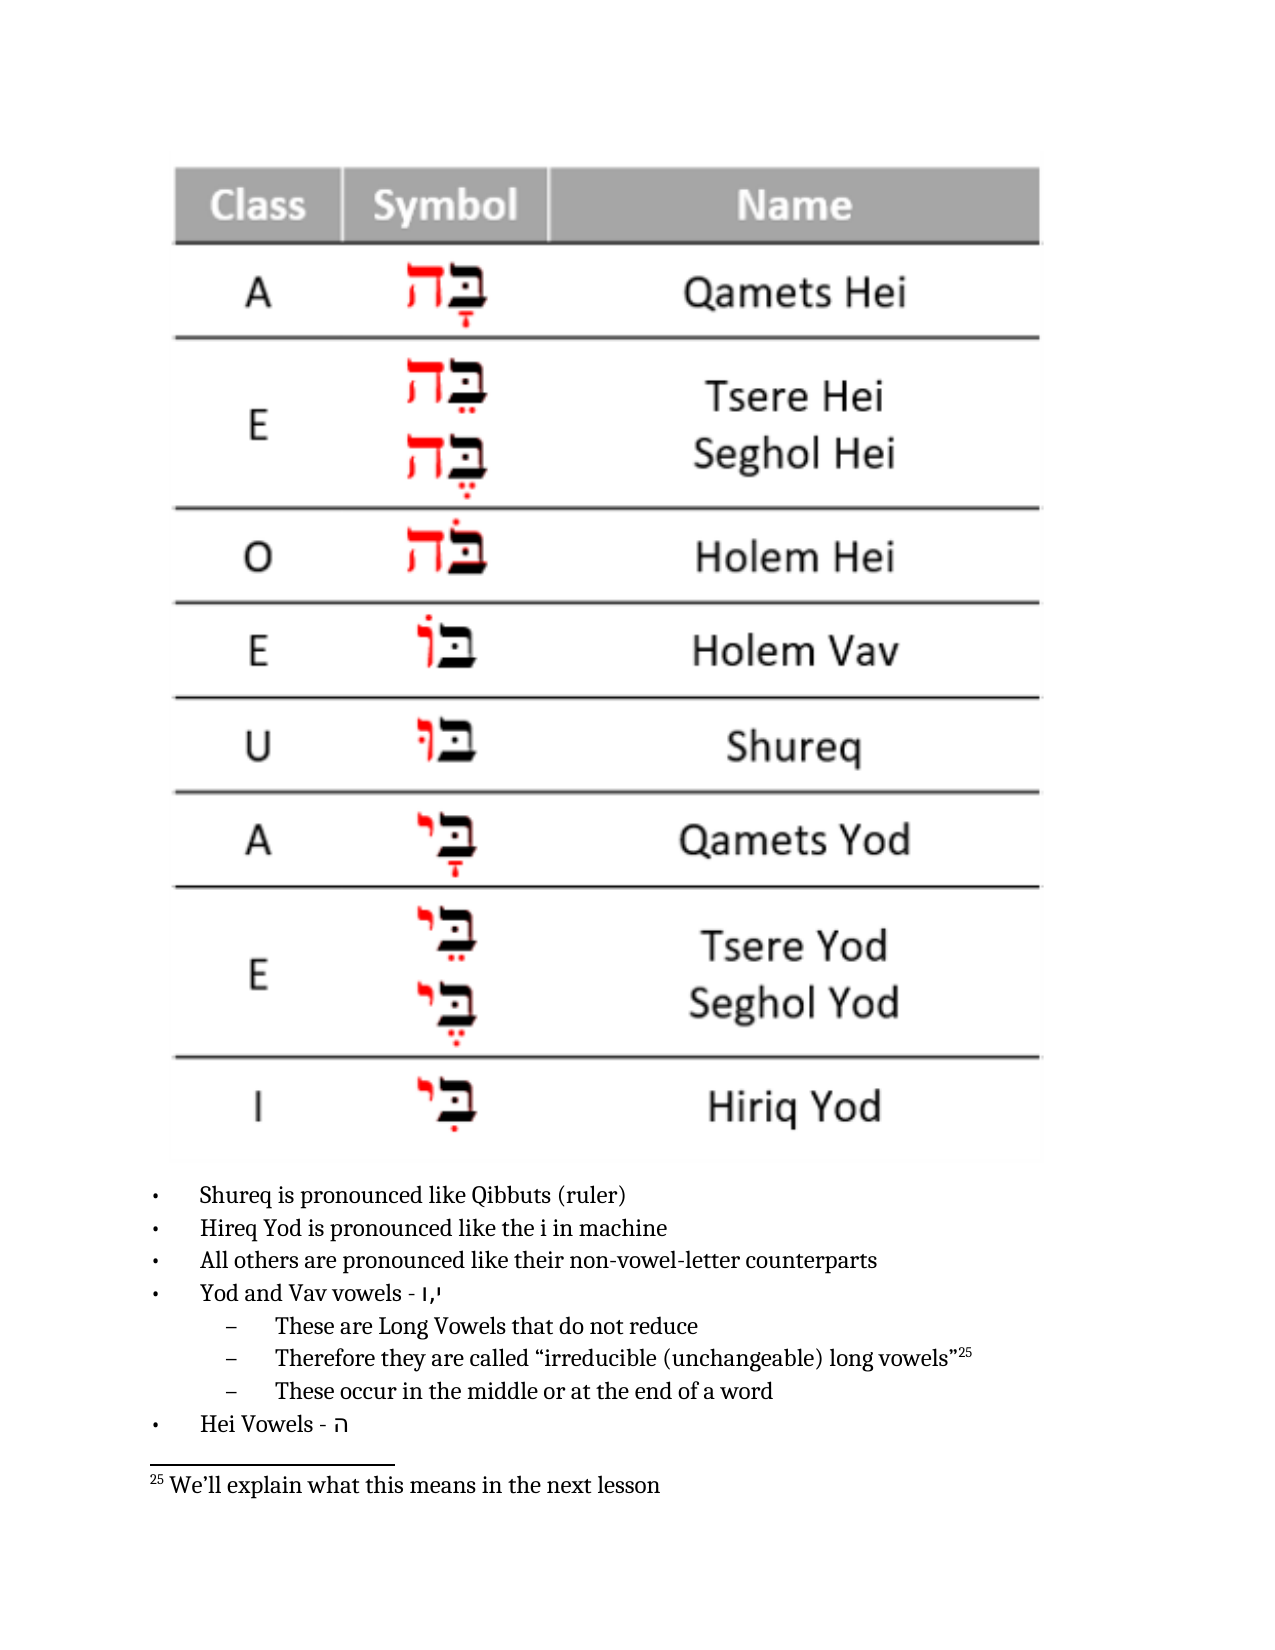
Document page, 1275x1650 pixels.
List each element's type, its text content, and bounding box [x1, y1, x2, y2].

list Therefore they are called “irreducible (unchangeable) long vowels” [225, 1344, 1125, 1373]
list Yod and Vav vowels - י,ו [150, 1278, 1125, 1308]
list These occur in the middle or at the end of a word [225, 1377, 1125, 1406]
list All others are pronounced like their non-vowel-letter counterparts [150, 1246, 1125, 1275]
list Hireq Yod is pronounced like the i in machine [150, 1213, 1125, 1242]
picture [168, 150, 1044, 1163]
list These are Long Vowels that do not reduce [225, 1312, 1125, 1341]
list Shureq is pronounced like Qibbuts (ruler) [150, 1181, 1125, 1210]
list Hei Vowels - ה [150, 1409, 1125, 1439]
